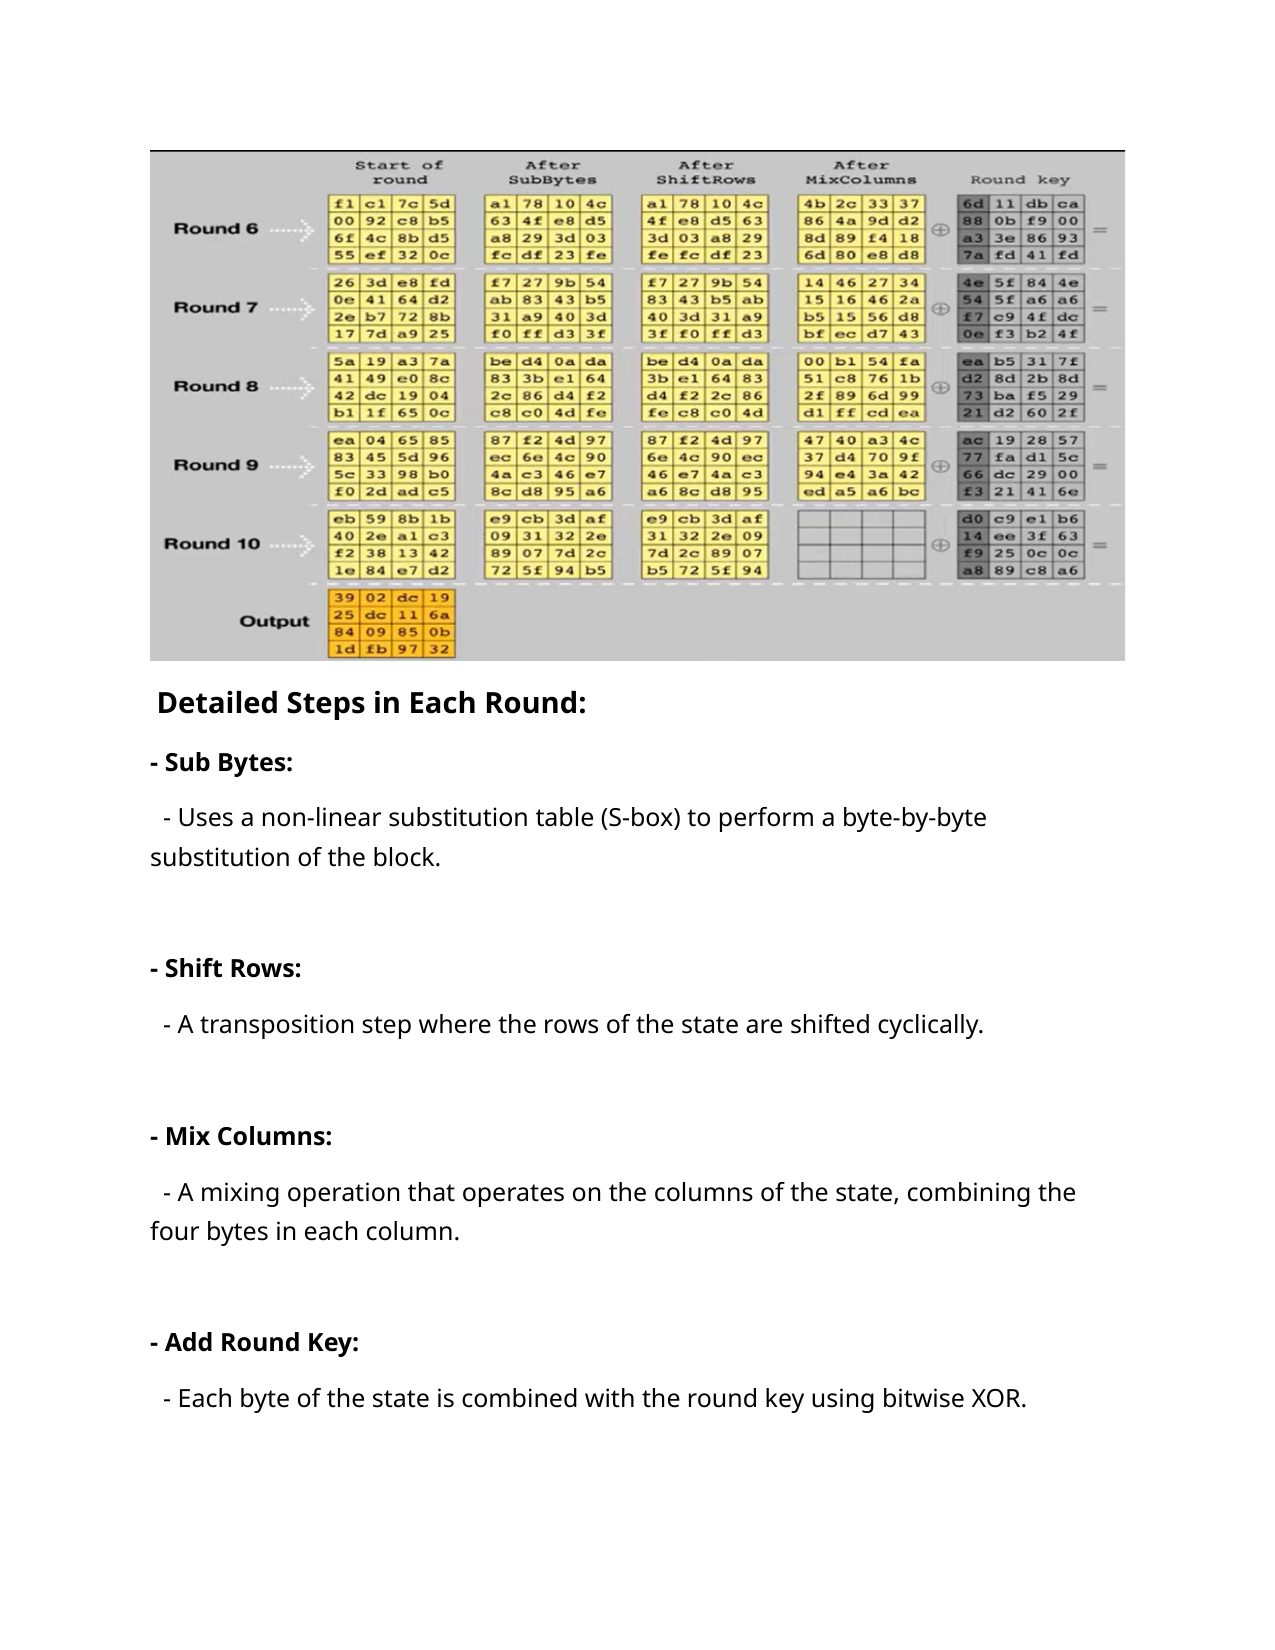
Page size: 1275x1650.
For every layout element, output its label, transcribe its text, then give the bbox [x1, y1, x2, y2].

text - Mix Columns: [150, 1118, 1125, 1152]
text Detailed Steps in Each Round: [150, 682, 1125, 722]
text - Shift Rows: [150, 951, 1125, 985]
text - Uses a non-linear substitution table (S-box) to perform a byte-by-byte substitution of the block. [150, 800, 1125, 873]
text - Each byte of the state is combined with the round key using bitwise XOR. [150, 1381, 1125, 1415]
picture [150, 150, 1125, 661]
text - Sub Bytes: [150, 744, 1125, 778]
text - A transposition step where the rows of the state are shifted cyclically. [150, 1007, 1125, 1041]
text - Add Round Key: [150, 1325, 1125, 1359]
text - A mixing operation that operates on the columns of the state, combining the four bytes in each column. [150, 1174, 1125, 1247]
